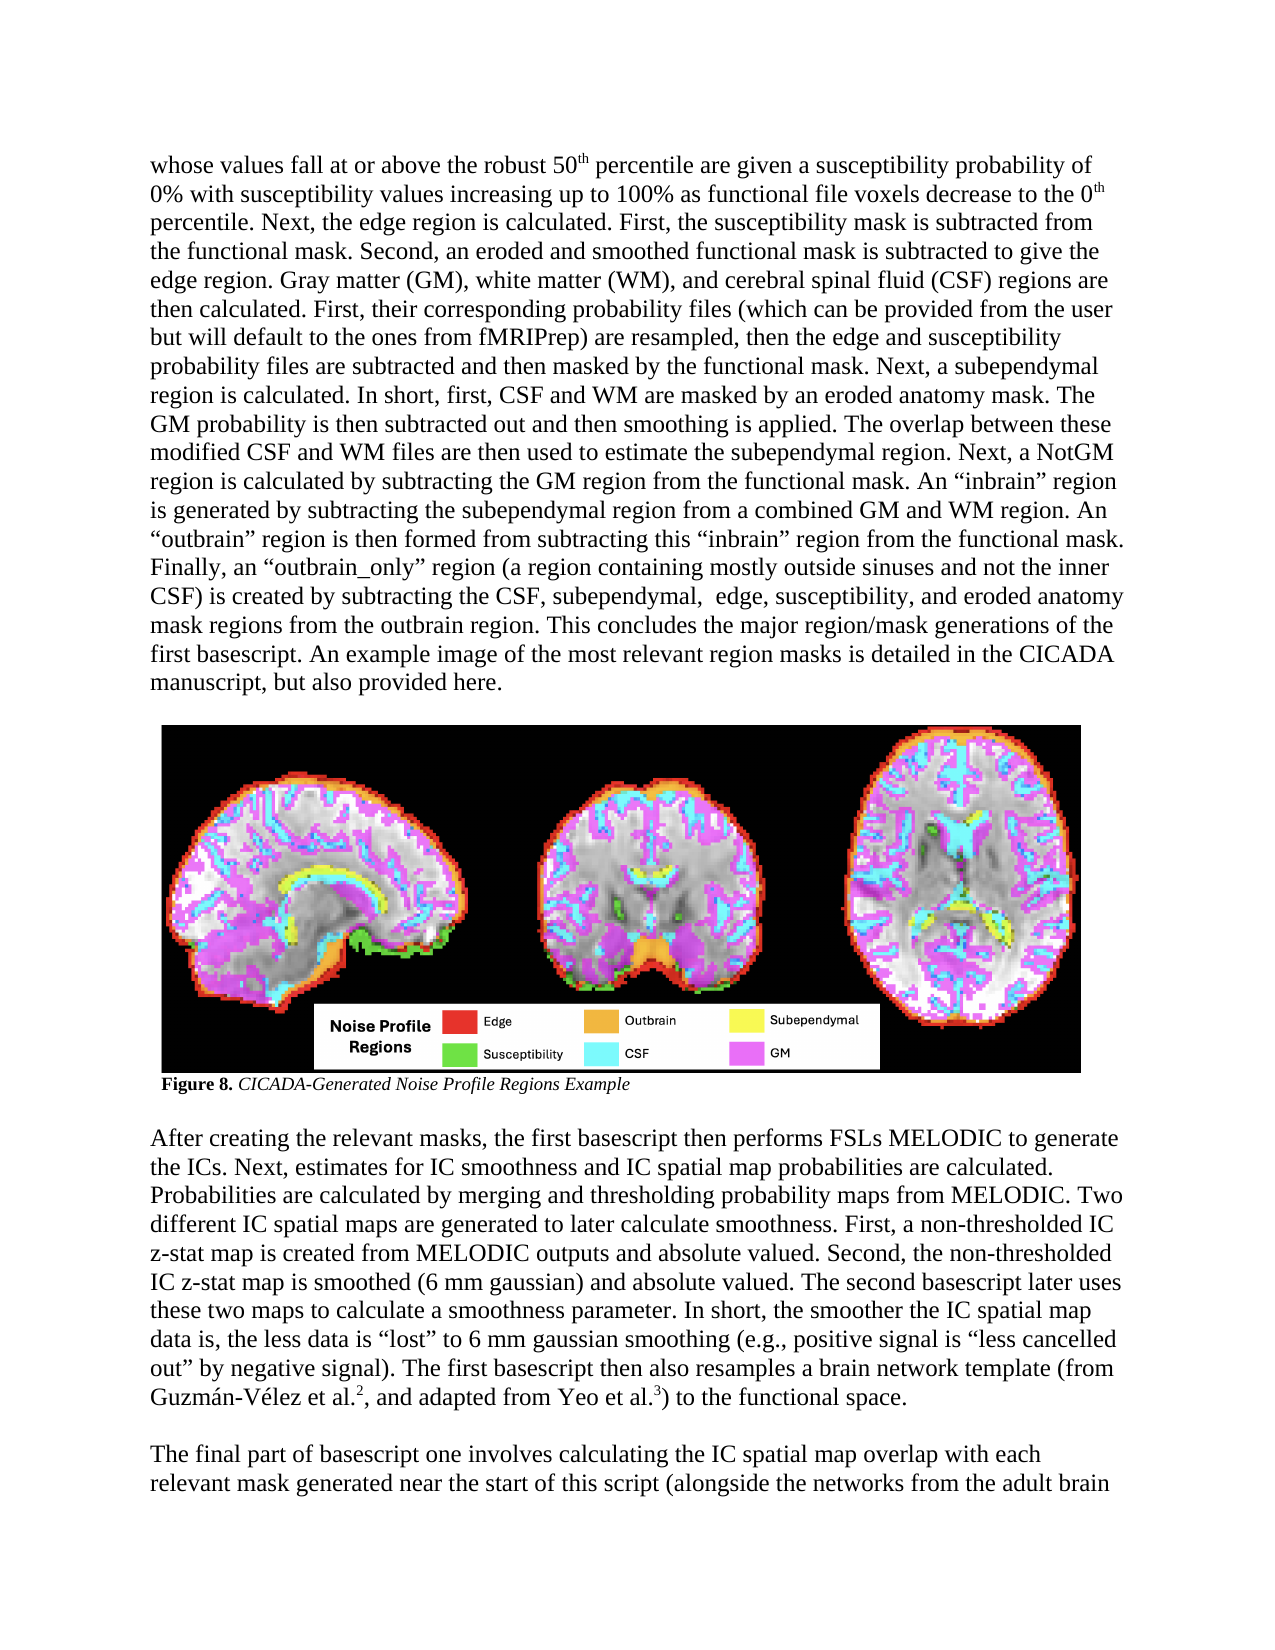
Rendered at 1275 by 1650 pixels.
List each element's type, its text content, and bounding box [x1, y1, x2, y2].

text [150, 150, 1125, 696]
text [150, 1439, 1125, 1497]
text After creating the relevant masks, the first basescript then performs FSLs MELODIC to generate the ICs. Next, estimates for IC smoothness and IC spatial map probabilities are calculated. Probabilities are calculated by merging and thresholding probability maps from MELODIC. Two different IC spatial maps are generated to later calculate smoothness. First, a non-thresholded IC z-stat map is created from MELODIC outputs and absolute valued. Second, the non-thresholded IC z-stat map is smoothed (6 mm gaussian) and absolute valued. The second basescript later uses these two maps to calculate a smoothness parameter. In short, the smoother the IC spatial map data is, the less data is “lost” to 6 mm gaussian smoothing (e.g., positive signal is “less cancelled out” by negative signal). The first basescript then also resamples a brain network template (from Guzmán-Vélez et al.2, and adapted from Yeo et al.3) to the functional space. [150, 1123, 1125, 1411]
picture [161, 725, 1081, 1073]
table_header Figure 8. CICADA-Generated Noise Profile Regions Example [150, 725, 1092, 1094]
